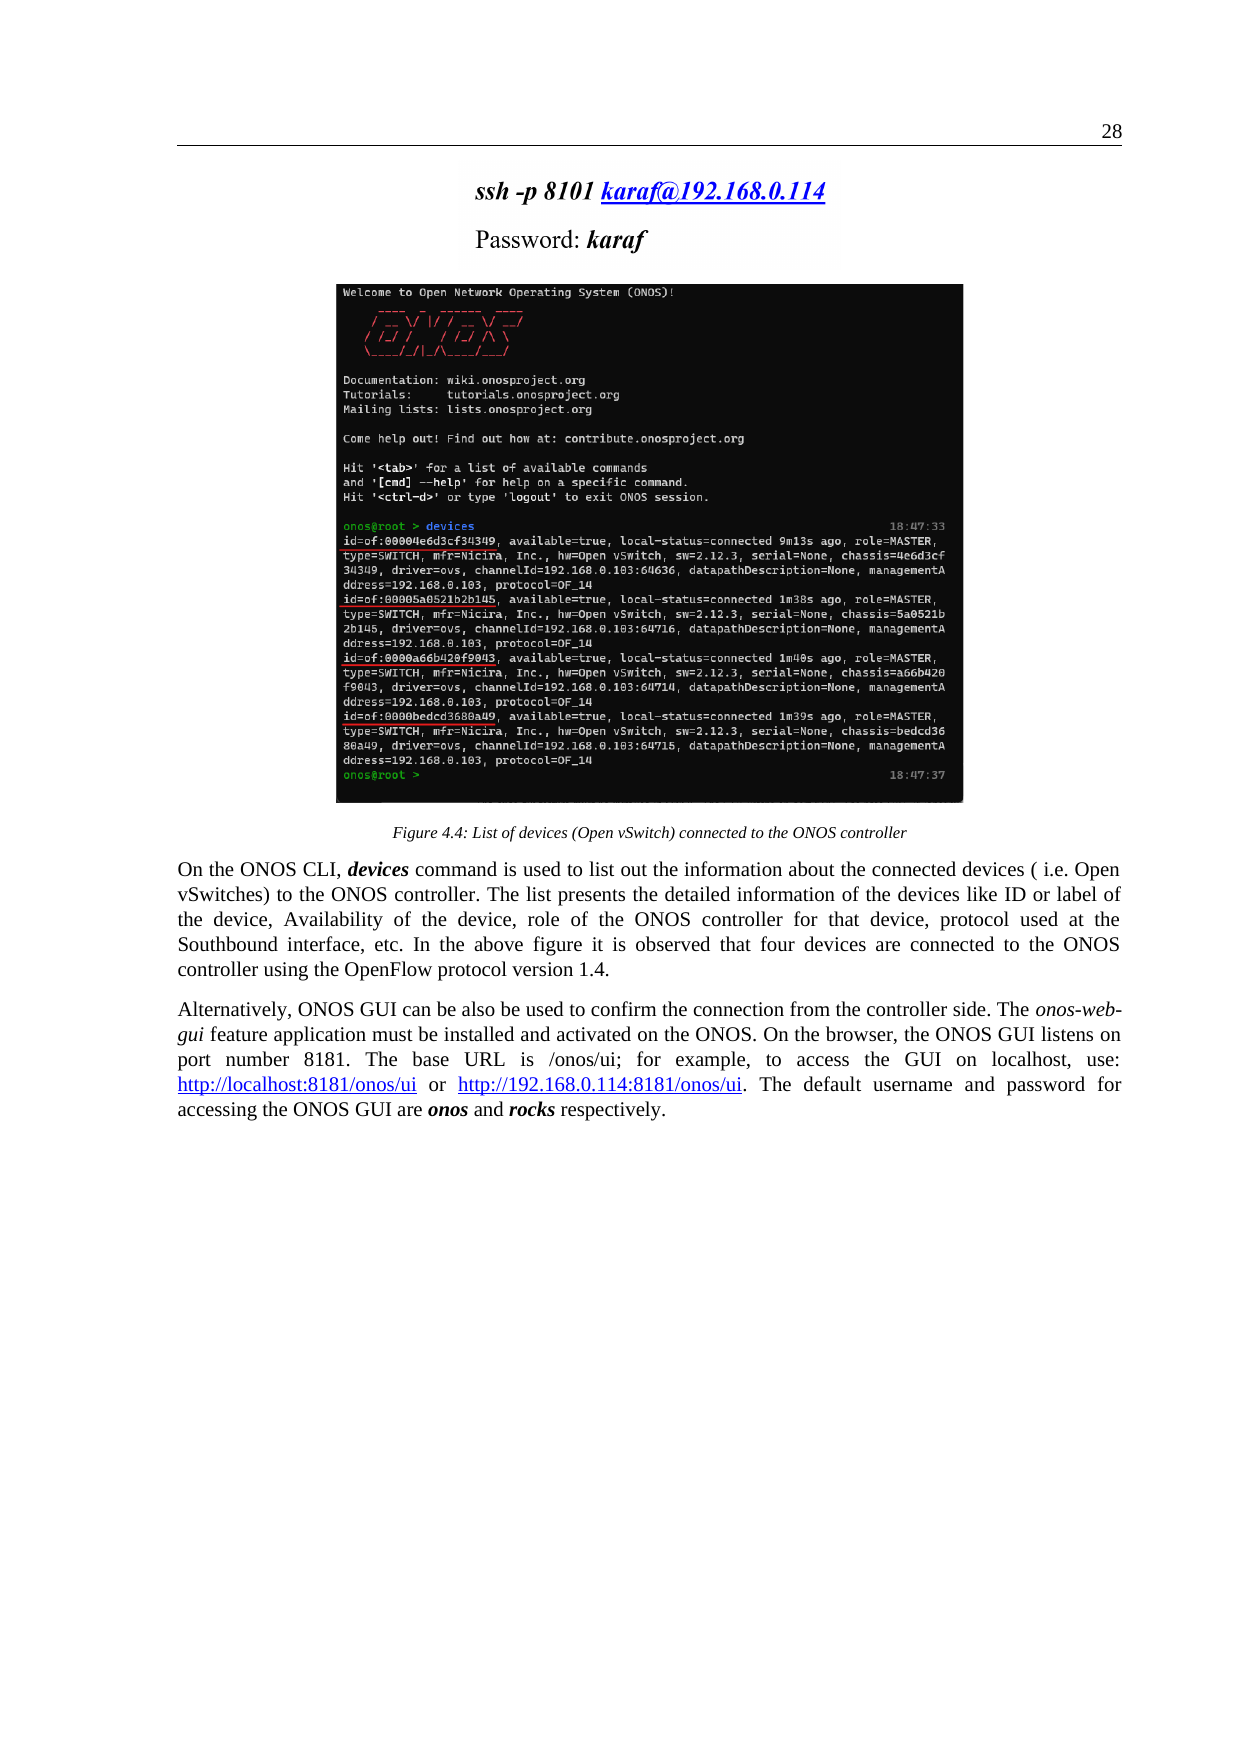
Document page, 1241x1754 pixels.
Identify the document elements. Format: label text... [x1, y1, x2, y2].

text Figure 4.4: List of devices (Open vSwitch) connected to the ONOS controller [177, 817, 1122, 842]
picture [458, 160, 842, 270]
picture [336, 284, 964, 803]
text Alternatively, ONOS GUI can be also be used to confirm the connection from the controller side. The onos-web-gui feature application must be installed and activated on the ONOS. On the browser, the ONOS GUI listens on port number 8181. The base URL is /onos/ui; for example, to access the GUI on localhost, use: http://localhost:8181/onos/ui or http://192.168.0.114:8181/onos/ui. The default username and password for accessing the ONOS GUI are onos and rocks respectively. [177, 996, 1122, 1121]
text On the ONOS CLI, devices command is used to list out the information about the connected devices ( i.e. Open vSwitches) to the ONOS controller. The list presents the detailed information of the devices like ID or label of the device, Availability of the device, role of the ONOS controller for that device, protocol used at the Southbound interface, etc. In the above figure it is observed that four devices are connected to the ONOS controller using the OpenFlow protocol version 1.4. [177, 856, 1122, 981]
